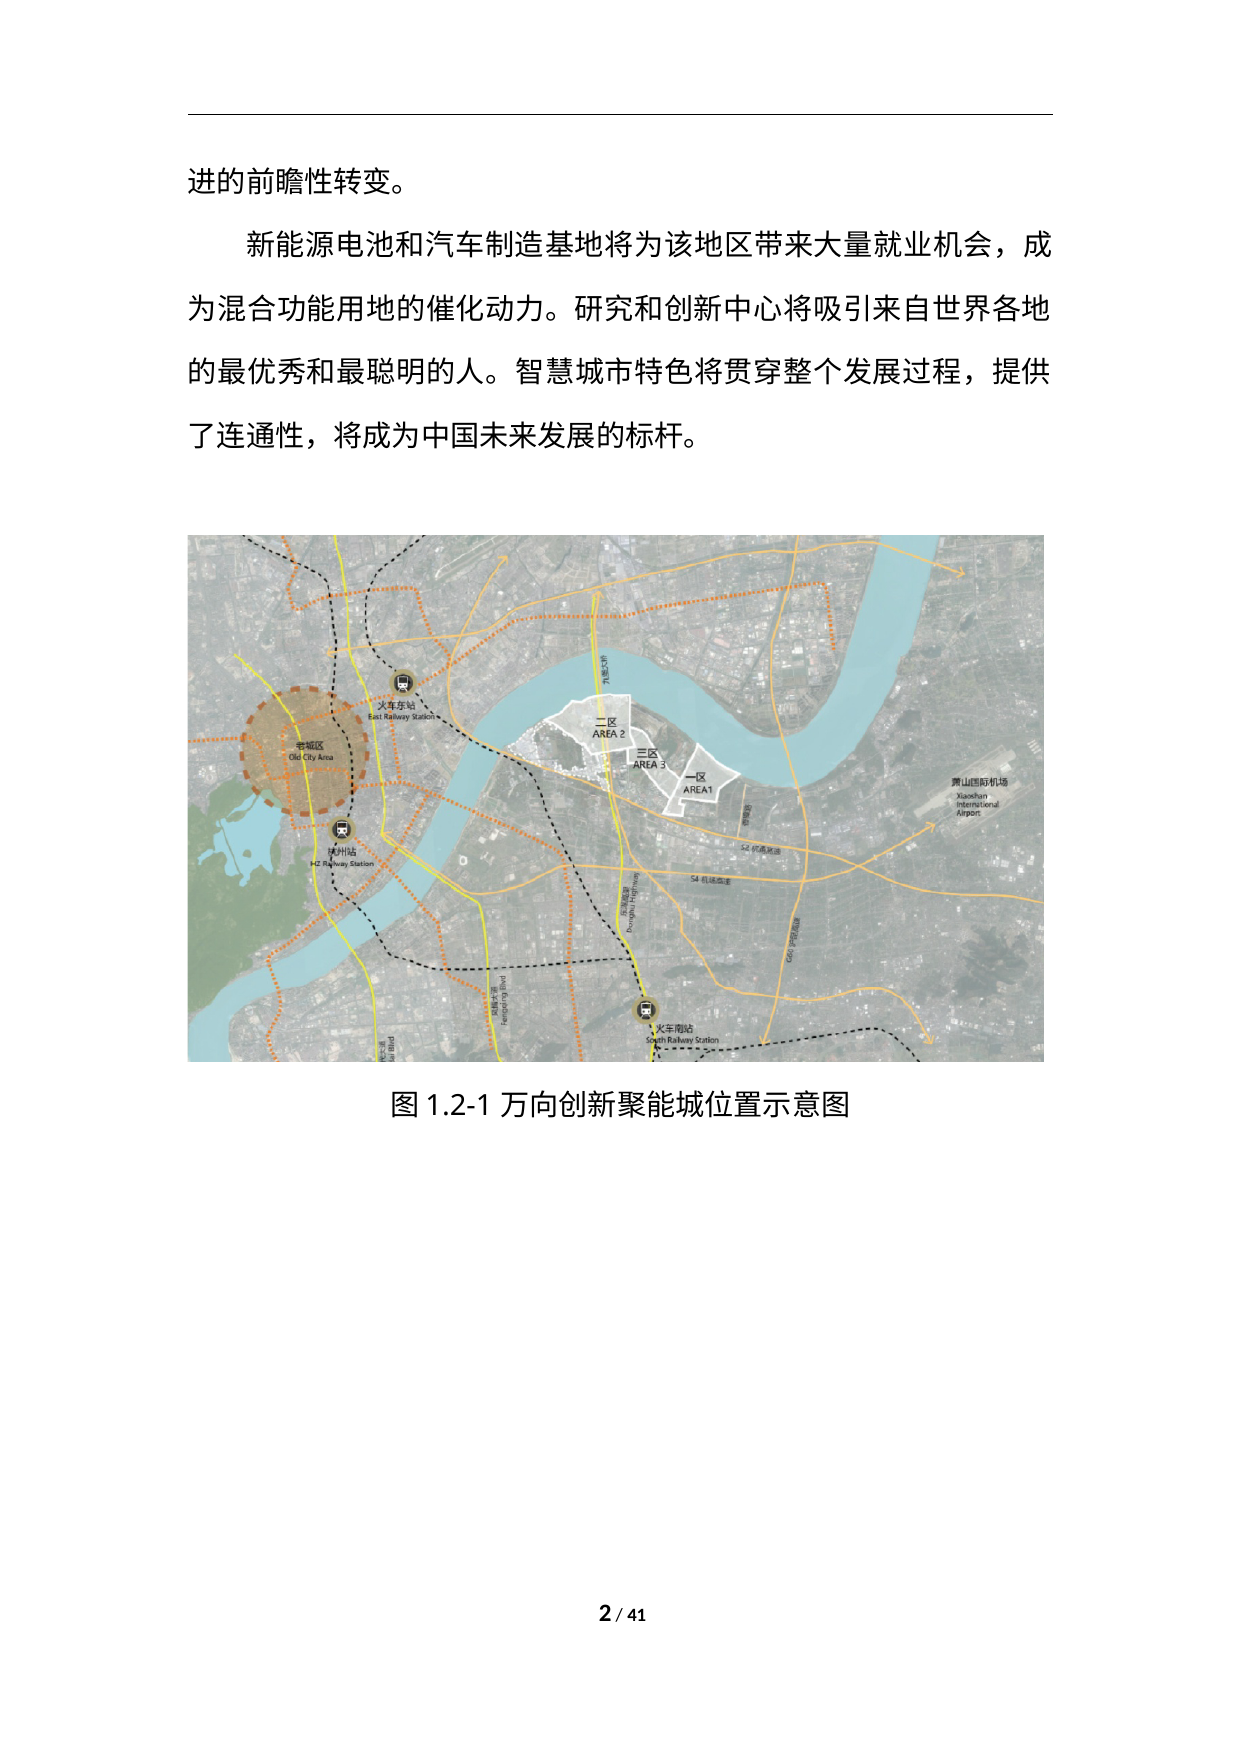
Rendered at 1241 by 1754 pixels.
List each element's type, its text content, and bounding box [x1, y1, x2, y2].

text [187, 158, 1053, 201]
text 图1.2-1 万向创新聚能城位置示意图 [187, 1082, 1053, 1124]
picture [187, 535, 1044, 1062]
text 新能源电池和汽车制造基地将为该地区带来大量就业机会，成为混合功能用地的催化动力。研究和创新中心将吸引来自世界各地的最优秀和最聪明的人。智慧城市特色将贯穿整个发展过程，提供了连通性，将成为中国未来发展的标杆。 [187, 222, 1053, 454]
